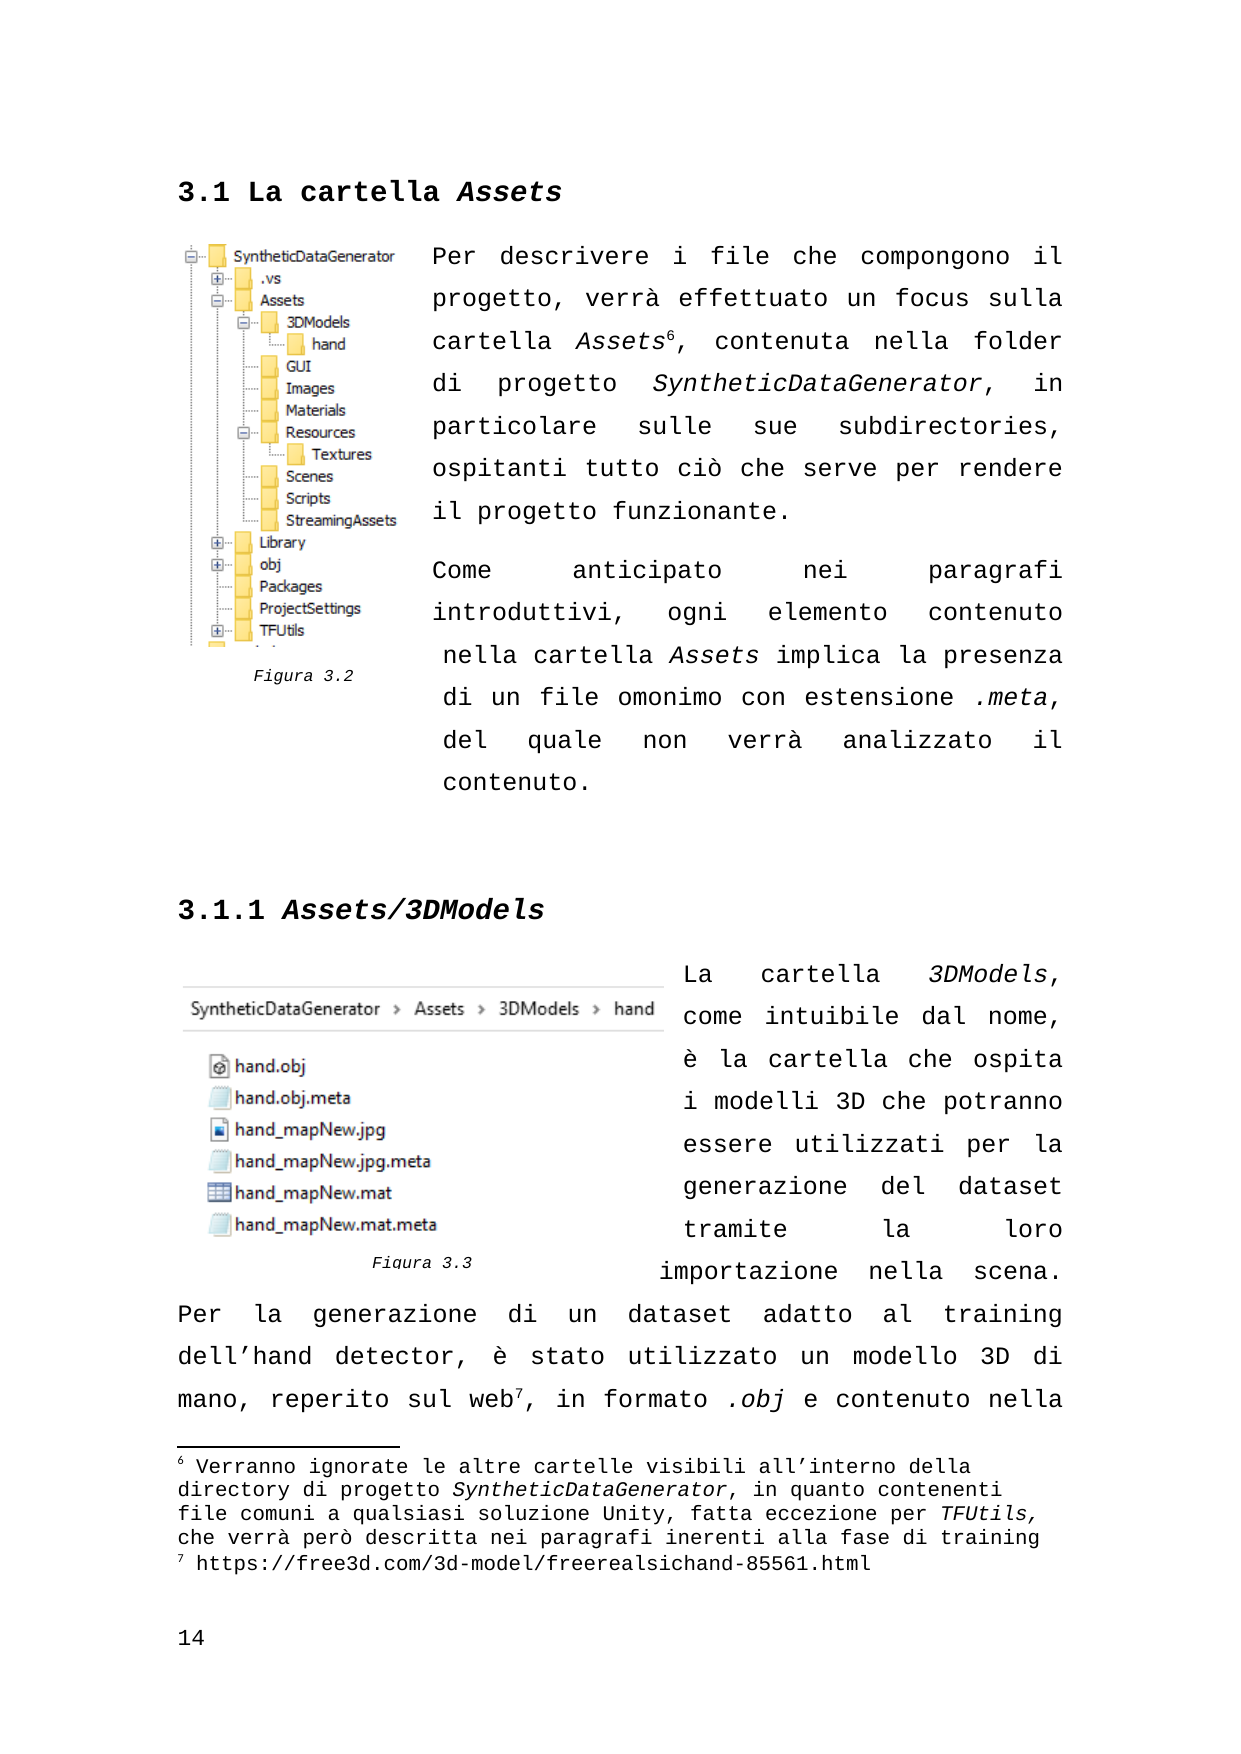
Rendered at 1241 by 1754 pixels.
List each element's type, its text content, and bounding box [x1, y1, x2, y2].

picture [177, 244, 414, 647]
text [177, 961, 1063, 1415]
text Come anticipato nei paragrafi introduttivi, ogni elemento contenuto nella cartella Assets implica la presenza di un file omonimo con estensione .meta, del quale non verrà analizzato il contenuto. [177, 557, 1063, 798]
text 3.1 La cartella Assets [177, 177, 1063, 210]
text 3.1.1 Assets/3DModels [177, 895, 1063, 928]
text Per descrivere i file che compongono il progetto, verrà effettuato un focus sulla cartella Assets, contenuta nella folder di progetto SyntheticDataGenerator, in particolare sulle sue subdirectories, ospitanti tutto ciò che serve per rendere il progetto funzionante. [177, 243, 1063, 527]
picture [182, 985, 664, 1246]
